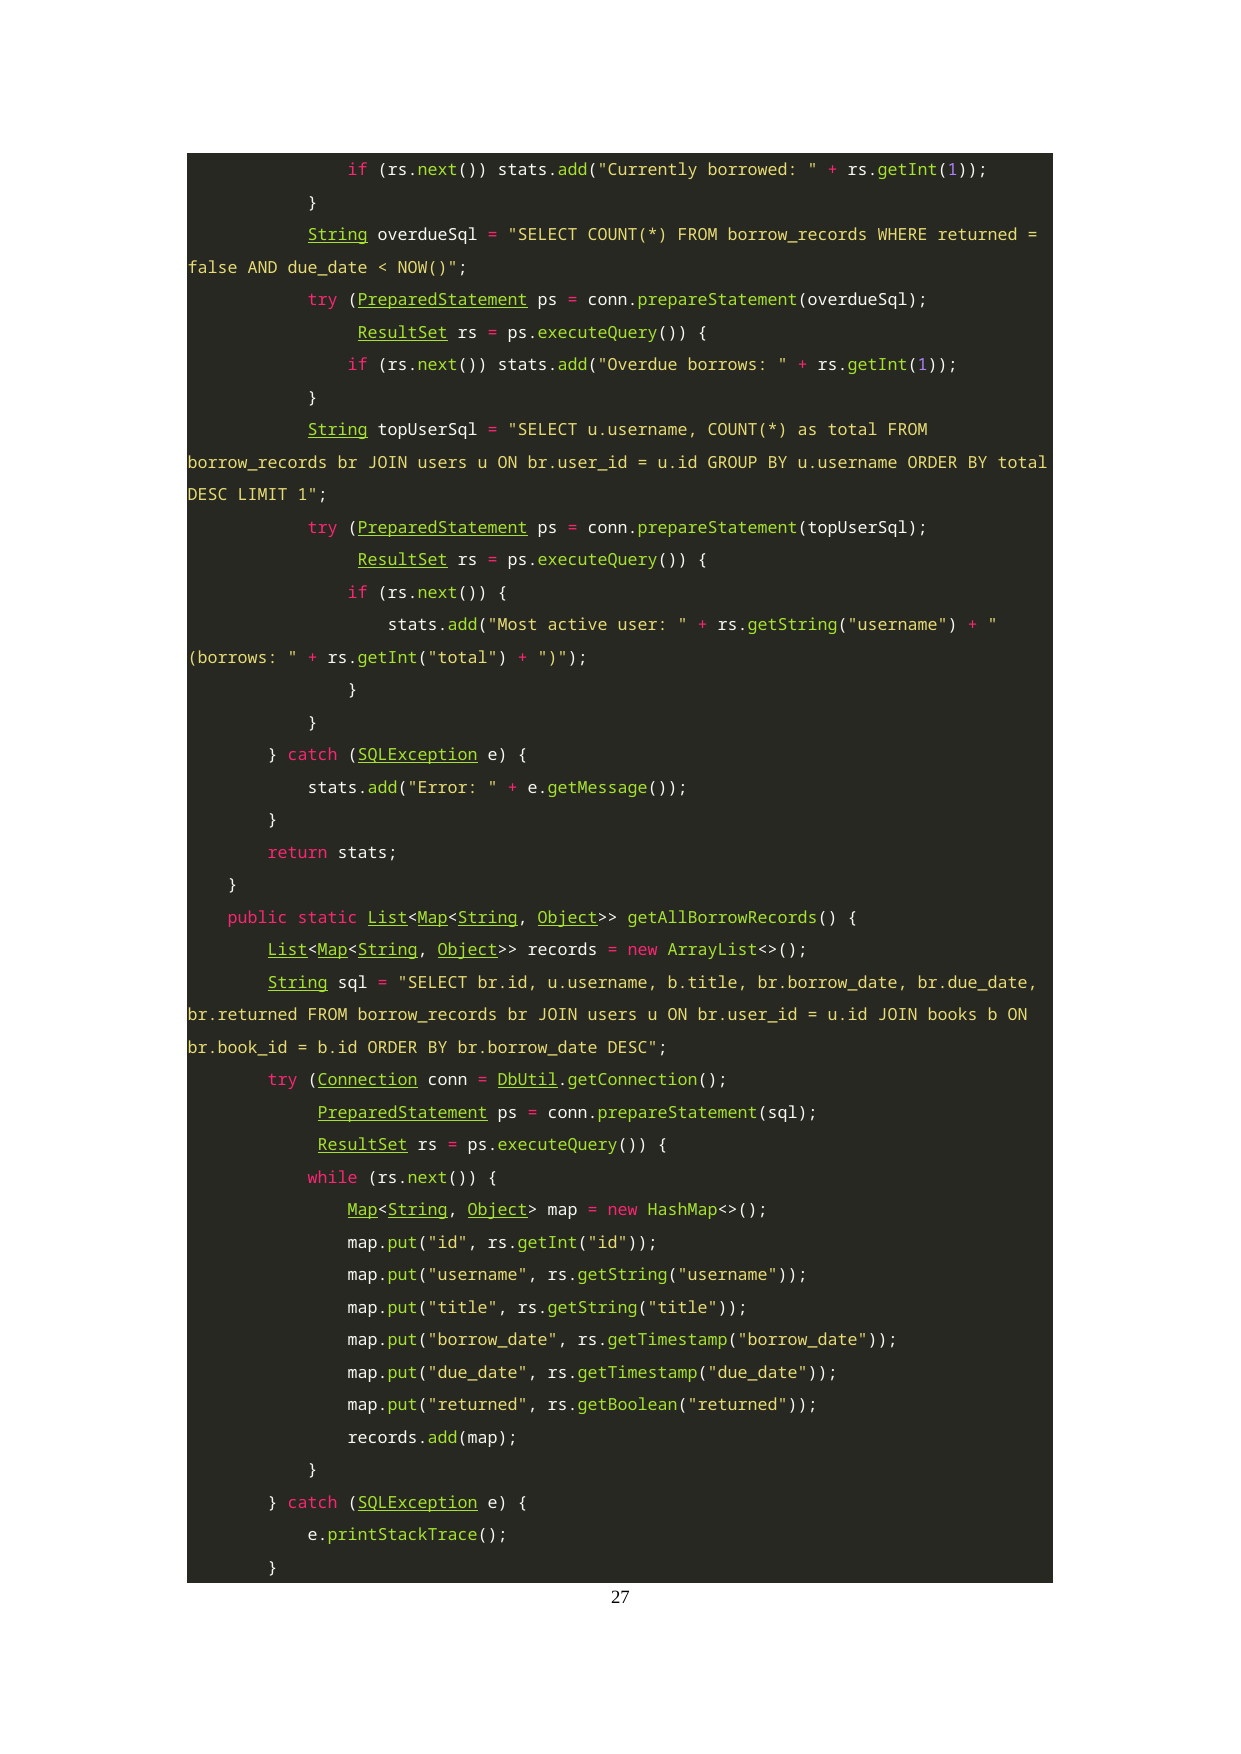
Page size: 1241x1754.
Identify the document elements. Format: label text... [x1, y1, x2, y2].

text while (rs.next()) { [187, 1161, 1053, 1193]
text stats.add("Most active user: " + rs.getString("username") + " (borrows: " + rs.getInt("total") + ")"); [187, 608, 1053, 673]
text map.put("title", rs.getString("title")); [187, 1291, 1053, 1323]
text ResultSet rs = ps.executeQuery()) { [187, 316, 1053, 348]
text } [187, 868, 1053, 901]
text } catch (SQLException e) { [187, 738, 1053, 771]
text if (rs.next()) { [187, 576, 1053, 608]
text String sql = "SELECT br.id, u.username, b.title, br.borrow_date, br.due_date, br.returned FROM borrow_records br JOIN users u ON br.user_id = u.id JOIN books b ON br.book_id = b.id ORDER BY br.borrow_date DESC"; [187, 966, 1053, 1063]
text ResultSet rs = ps.executeQuery()) { [187, 543, 1053, 576]
text } catch (SQLException e) { [187, 1486, 1053, 1518]
text } [187, 1551, 1053, 1583]
text map.put("username", rs.getString("username")); [187, 1258, 1053, 1291]
text e.printStackTrace(); [187, 1518, 1053, 1551]
text public static List<Map<String, Object>> getAllBorrowRecords() { [187, 901, 1053, 933]
text } [187, 803, 1053, 836]
text } [187, 1453, 1053, 1486]
text try (PreparedStatement ps = conn.prepareStatement(overdueSql); [187, 283, 1053, 316]
text } [187, 673, 1053, 706]
text map.put("id", rs.getInt("id")); [187, 1226, 1053, 1258]
text List<Map<String, Object>> records = new ArrayList<>(); [187, 933, 1053, 966]
text map.put("returned", rs.getBoolean("returned")); [187, 1388, 1053, 1421]
text ResultSet rs = ps.executeQuery()) { [187, 1128, 1053, 1161]
text return stats; [187, 836, 1053, 868]
text stats.add("Error: " + e.getMessage()); [187, 771, 1053, 803]
text records.add(map); [187, 1421, 1053, 1453]
text if (rs.next()) stats.add("Currently borrowed: " + rs.getInt(1)); [187, 153, 1053, 186]
text try (Connection conn = DbUtil.getConnection(); [187, 1063, 1053, 1096]
text map.put("borrow_date", rs.getTimestamp("borrow_date")); [187, 1323, 1053, 1356]
text if (rs.next()) stats.add("Overdue borrows: " + rs.getInt(1)); [187, 348, 1053, 381]
text String topUserSql = "SELECT u.username, COUNT(*) as total FROM borrow_records br JOIN users u ON br.user_id = u.id GROUP BY u.username ORDER BY total DESC LIMIT 1"; [187, 413, 1053, 511]
text } [187, 186, 1053, 218]
text String overdueSql = "SELECT COUNT(*) FROM borrow_records WHERE returned = false AND due_date < NOW()"; [187, 218, 1053, 283]
text } [187, 381, 1053, 413]
text map.put("due_date", rs.getTimestamp("due_date")); [187, 1356, 1053, 1388]
text PreparedStatement ps = conn.prepareStatement(sql); [187, 1096, 1053, 1128]
text Map<String, Object> map = new HashMap<>(); [187, 1193, 1053, 1226]
text } [187, 706, 1053, 738]
text try (PreparedStatement ps = conn.prepareStatement(topUserSql); [187, 511, 1053, 543]
